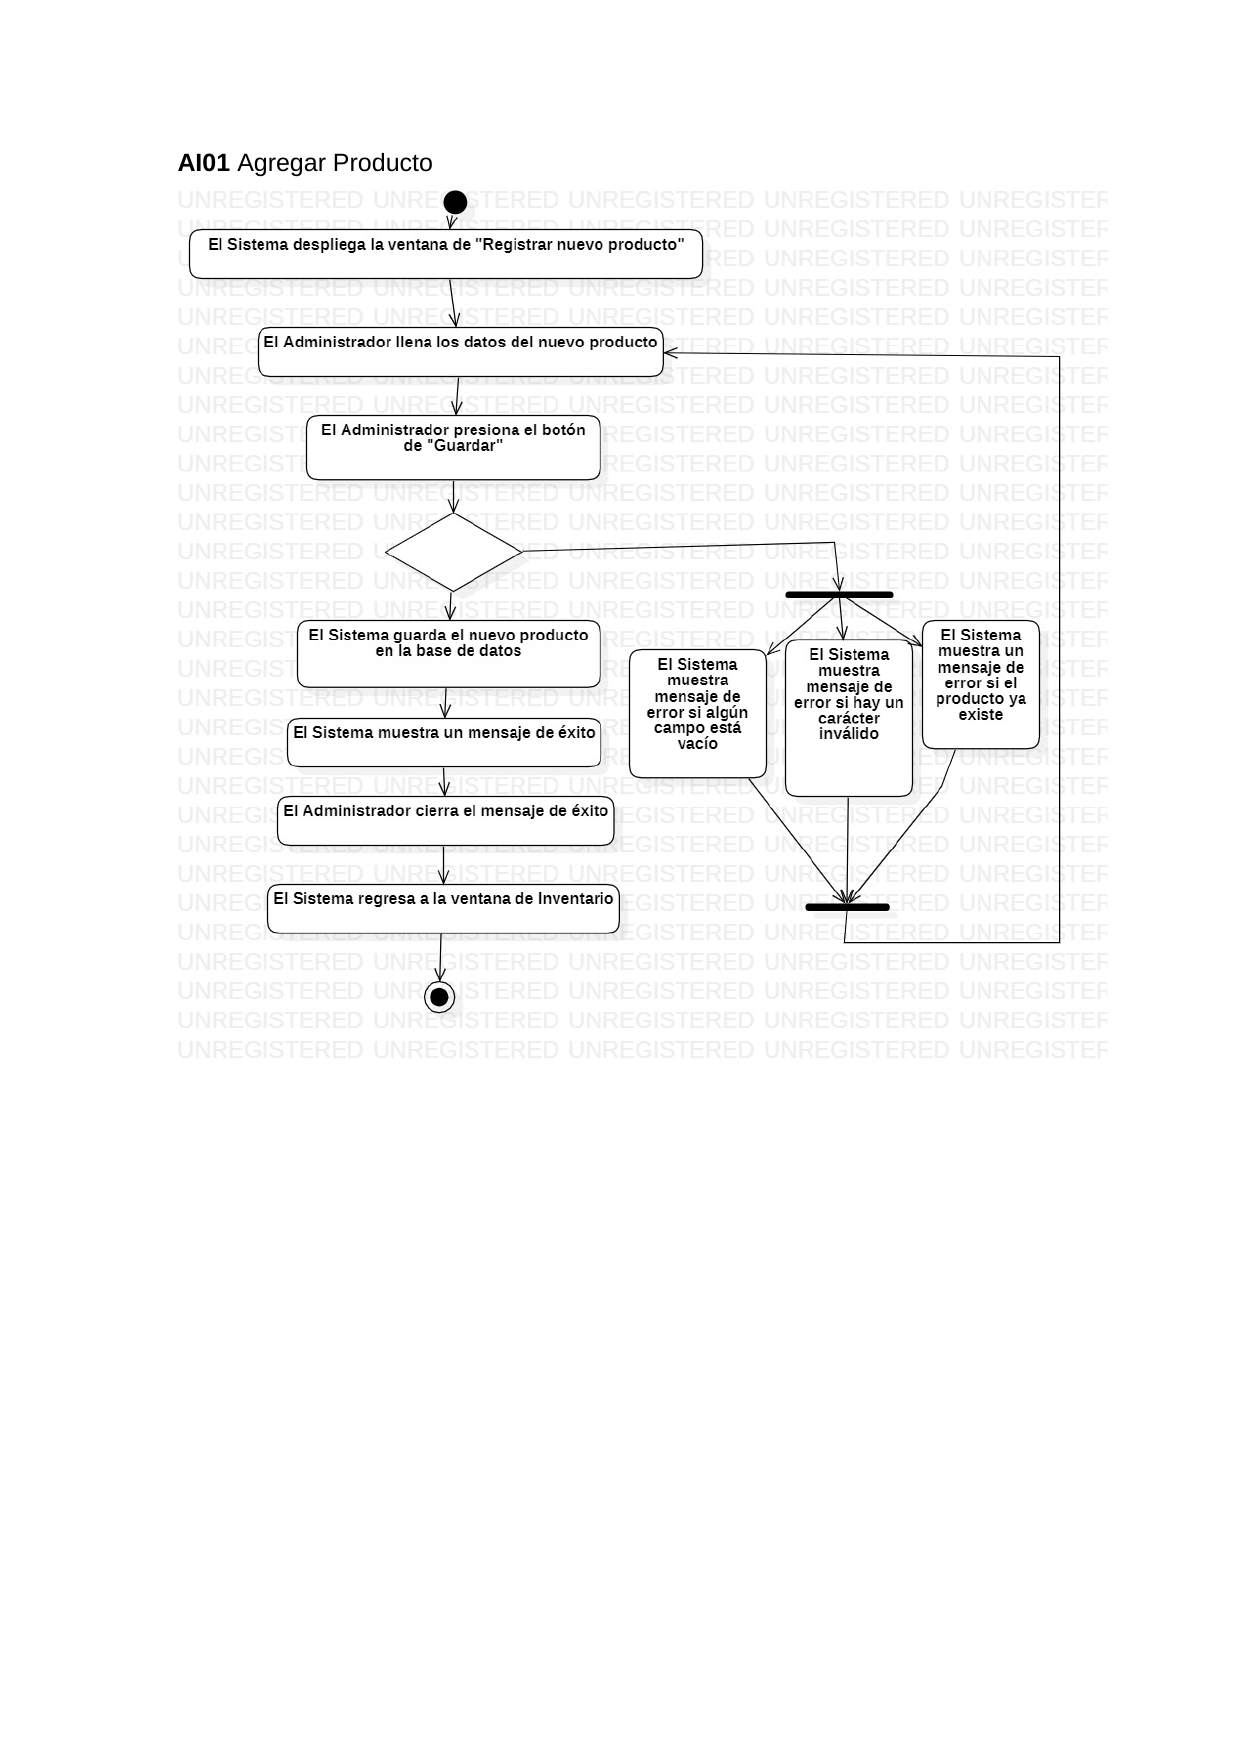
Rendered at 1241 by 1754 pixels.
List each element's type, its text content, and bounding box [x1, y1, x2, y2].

picture [177, 178, 1108, 1060]
text AI01 Agregar Producto [177, 148, 1107, 178]
